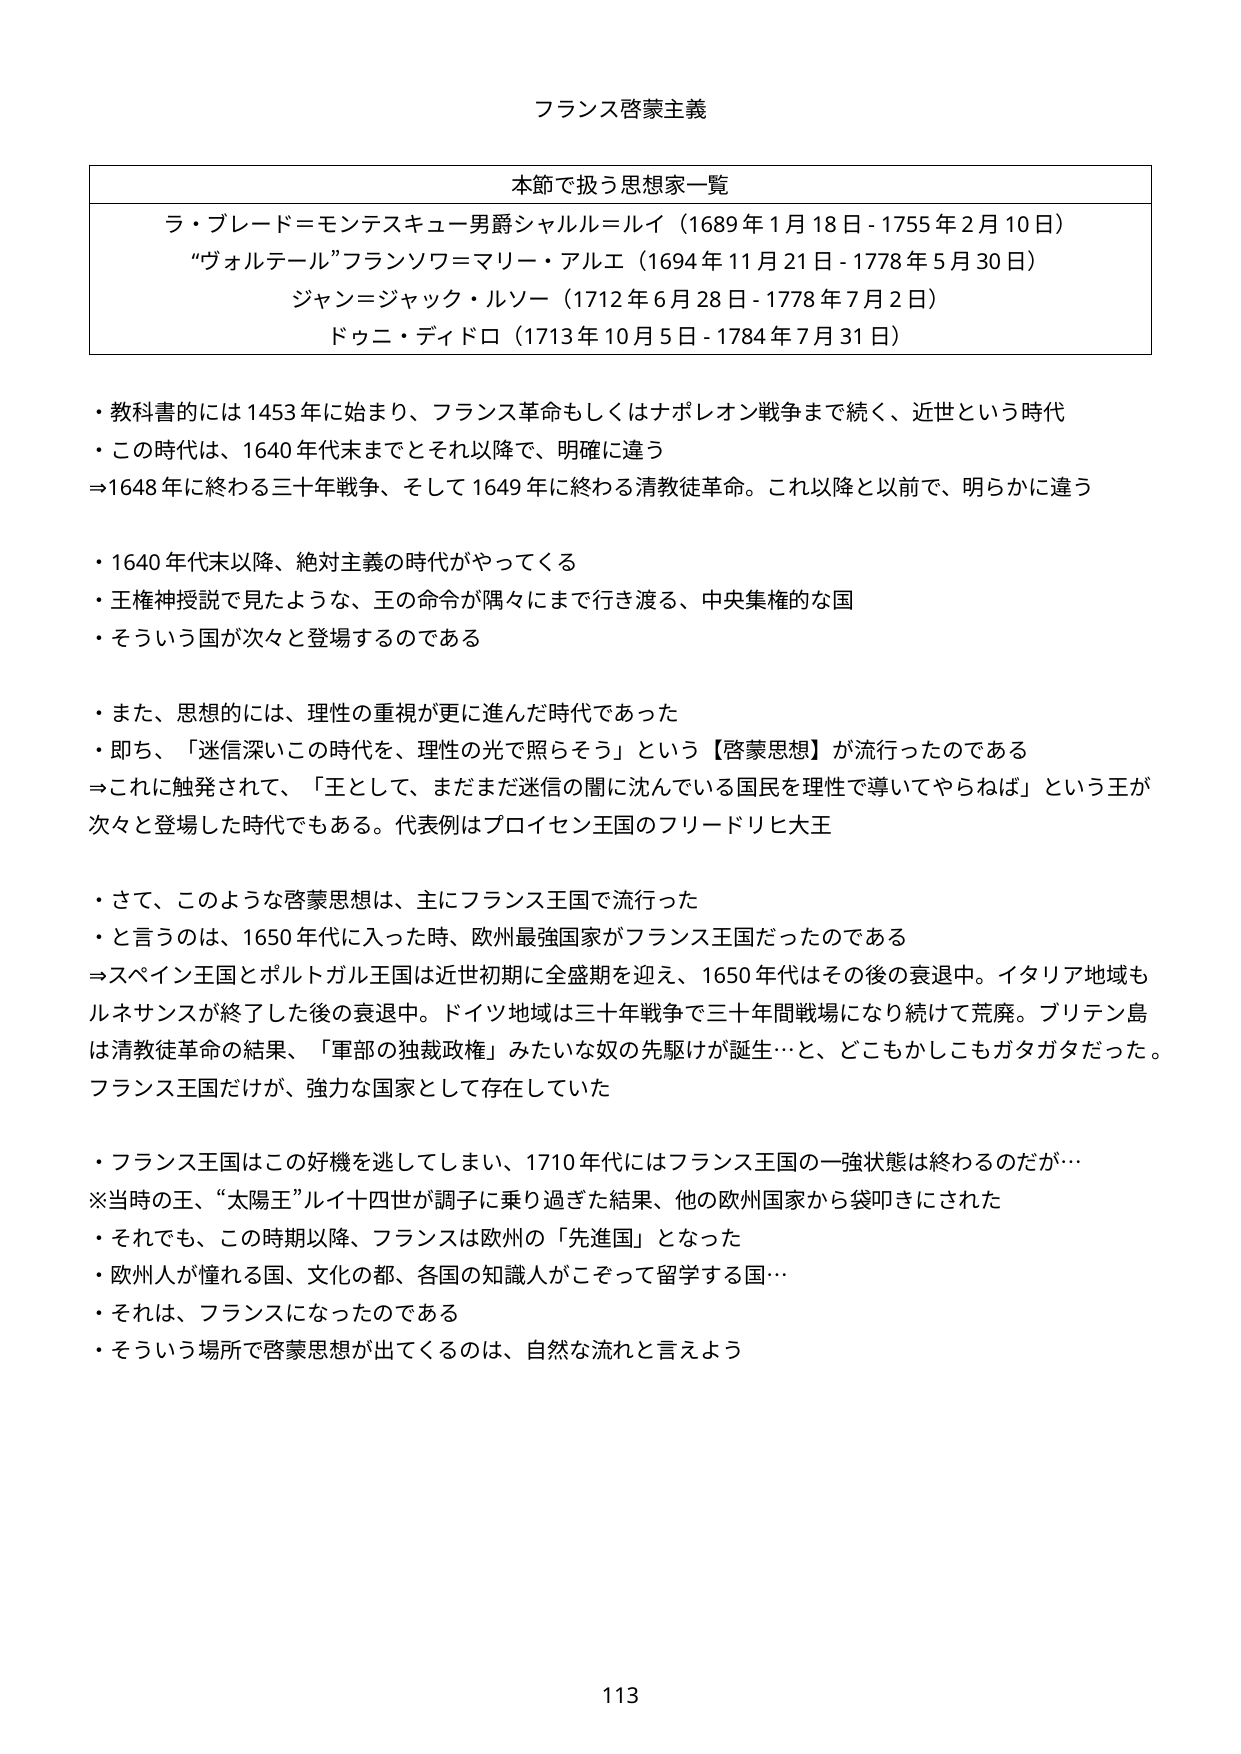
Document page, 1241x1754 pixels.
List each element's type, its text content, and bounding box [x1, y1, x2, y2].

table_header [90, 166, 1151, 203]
text ・それでも、この時期以降、フランスは欧州の「先進国」となった [89, 1218, 1152, 1255]
text ・また、思想的には、理性の重視が更に進んだ時代であった [89, 693, 1152, 730]
text ⇒スペイン王国とポルトガル王国は近世初期に全盛期を迎え、1650年代はその後の衰退中。イタリア地域もルネサンスが終了した後の衰退中。ドイツ地域は三十年戦争で三十年間戦場になり続けて荒廃。ブリテン島は清教徒革命の結果、「軍部の独裁政権」みたいな奴の先駆けが誕生…と、どこもかしこもガタガタだった。フランス王国だけが、強力な国家として存在していた [89, 955, 1152, 1105]
text ・1640年代末以降、絶対主義の時代がやってくる [89, 543, 1152, 580]
text ・この時代は、1640年代末までとそれ以降で、明確に違う [89, 430, 1152, 468]
text ⇒これに触発されて、「王として、まだまだ迷信の闇に沈んでいる国民を理性で導いてやらねば」という王が次々と登場した時代でもある。代表例はプロイセン王国のフリードリヒ大王 [89, 768, 1152, 843]
text ⇒1648年に終わる三十年戦争、そして1649年に終わる清教徒革命。これ以降と以前で、明らかに違う [89, 468, 1152, 505]
text ・フランス王国はこの好機を逃してしまい、1710年代にはフランス王国の一強状態は終わるのだが… [89, 1143, 1152, 1180]
text ・教科書的には1453年に始まり、フランス革命もしくはナポレオン戦争まで続く、近世という時代 [89, 393, 1152, 430]
text ※当時の王、“太陽王”ルイ十四世が調子に乗り過ぎた結果、他の欧州国家から袋叩きにされた [89, 1180, 1152, 1218]
text ・それは、フランスになったのである [89, 1293, 1152, 1330]
text ・そういう場所で啓蒙思想が出てくるのは、自然な流れと言えよう [89, 1330, 1152, 1368]
text ・さて、このような啓蒙思想は、主にフランス王国で流行った [89, 880, 1152, 918]
text ・欧州人が憧れる国、文化の都、各国の知識人がこぞって留学する国… [89, 1255, 1152, 1293]
text ・即ち、「迷信深いこの時代を、理性の光で照らそう」という【啓蒙思想】が流行ったのである [89, 730, 1152, 768]
subtitle フランス啓蒙主義 [89, 89, 1152, 127]
text ・と言うのは、1650年代に入った時、欧州最強国家がフランス王国だったのである [89, 918, 1152, 955]
text ・王権神授説で見たような、王の命令が隅々にまで行き渡る、中央集権的な国 [89, 580, 1152, 618]
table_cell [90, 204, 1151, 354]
text ・そういう国が次々と登場するのである [89, 618, 1152, 655]
